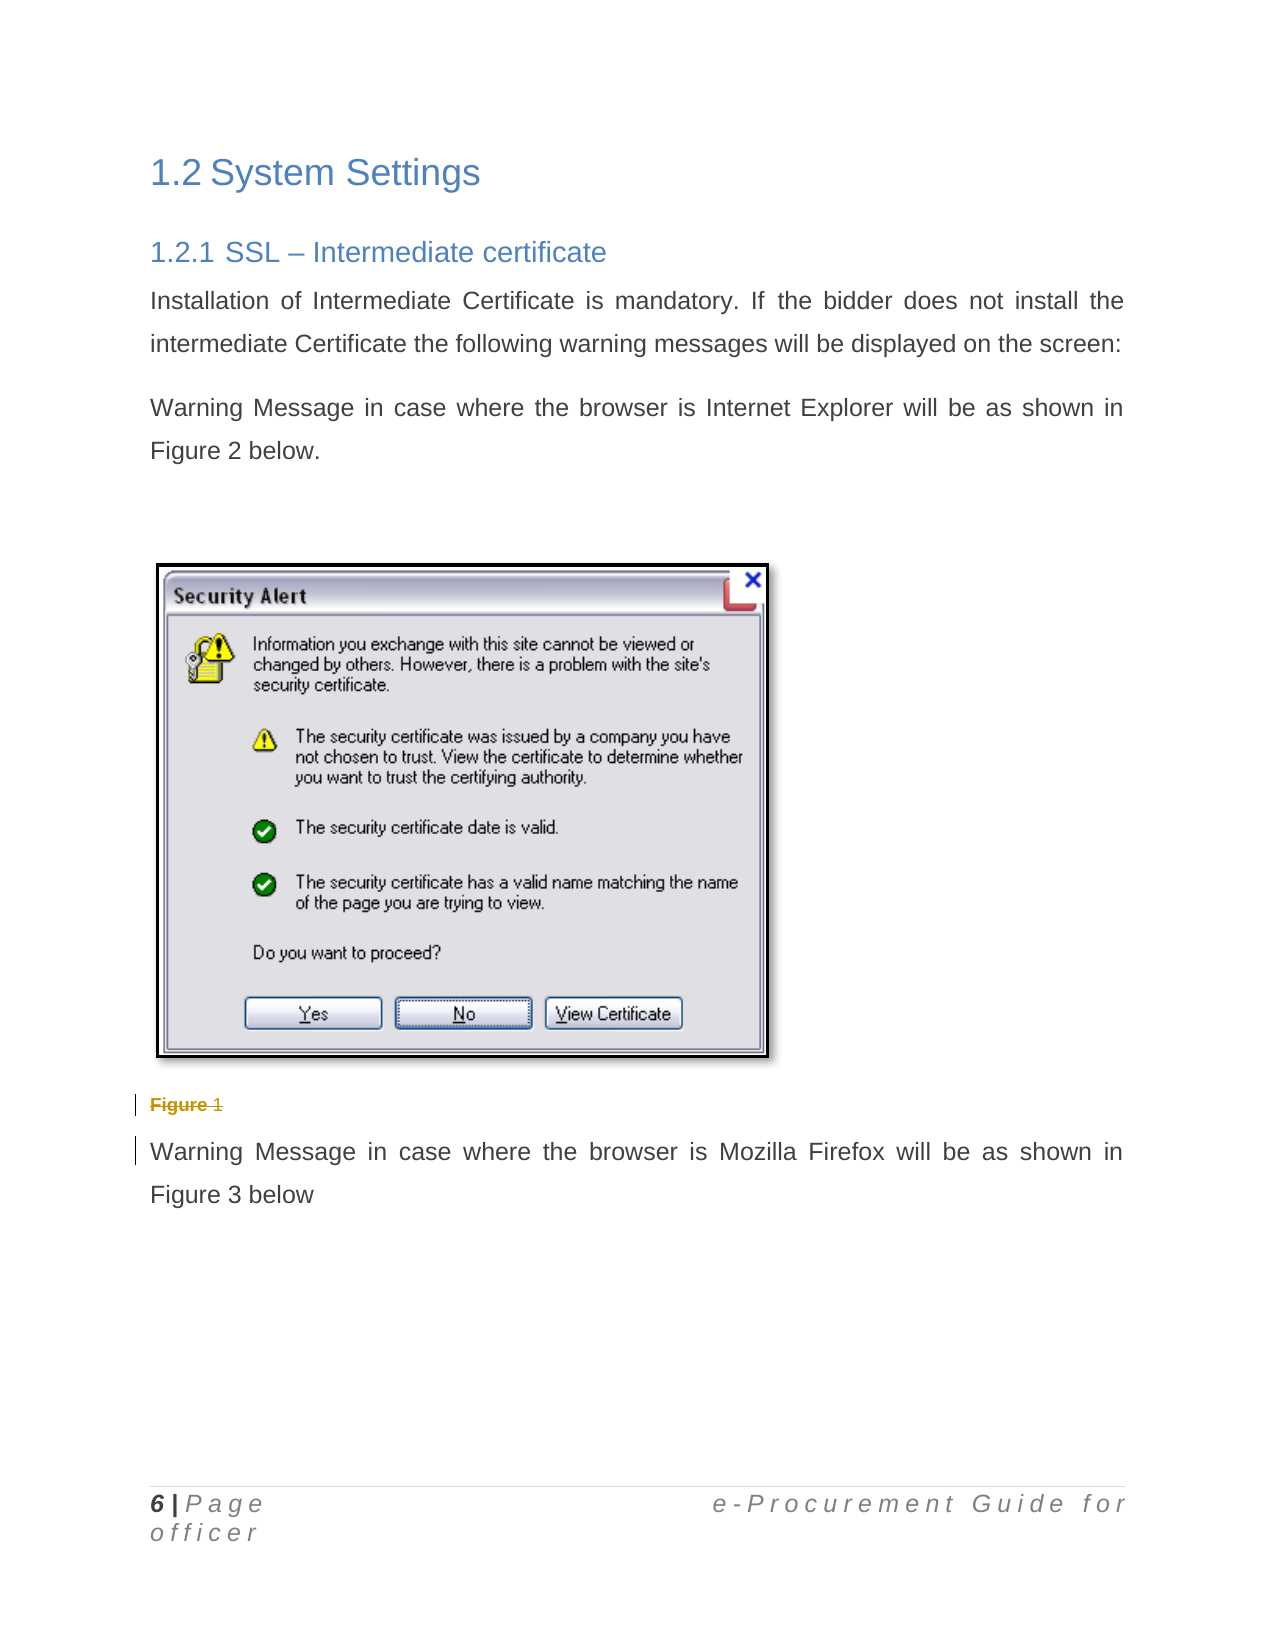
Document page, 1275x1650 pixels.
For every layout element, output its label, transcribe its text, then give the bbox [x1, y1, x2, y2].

text Warning Message in case where the browser is Internet Explorer will be as shown in Figure 2 below. [150, 393, 1125, 465]
subtitle System Settings [150, 150, 1125, 193]
text Warning Message in case where the browser is Mozilla Firefox will be as shown in Figure 3 below [150, 1136, 1125, 1208]
picture [159, 567, 766, 1055]
subtitle SSL – Intermediate certificate [150, 236, 1125, 269]
text Installation of Intermediate Certificate is mandatory. If the bidder does not install the intermediate Certificate the following warning messages will be displayed on the screen: [150, 286, 1125, 358]
